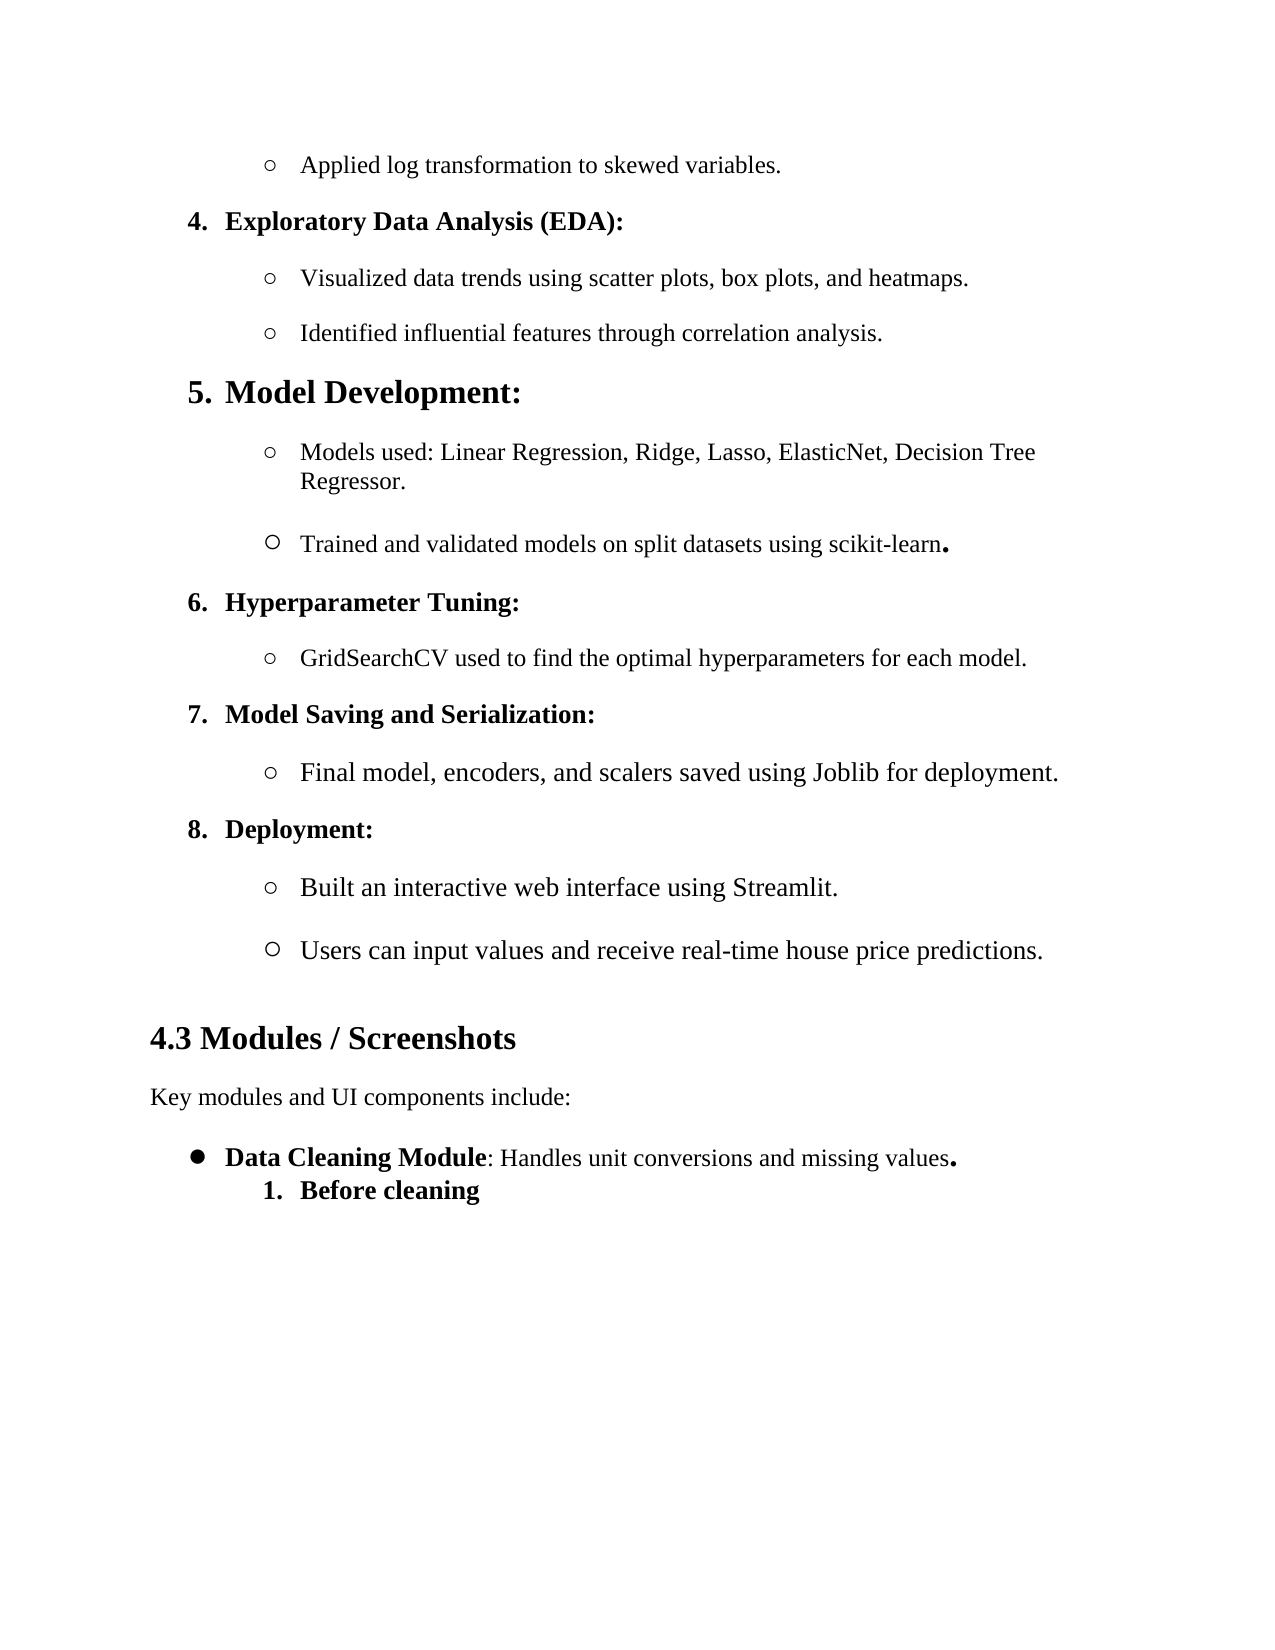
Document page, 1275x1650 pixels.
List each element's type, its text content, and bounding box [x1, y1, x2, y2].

subtitle 4.3 Modules / Screenshots [150, 1018, 1125, 1057]
list Model Saving and Serialization: [187, 699, 1125, 756]
list Models used: Linear Regression, Ridge, Lasso, ElasticNet, Decision Tree Regressor. [262, 437, 1125, 521]
list Trained and validated models on split datasets using scikit-learn. [262, 521, 1125, 586]
list Deployment: [187, 814, 1125, 871]
list Final model, encoders, and scalers saved using Joblib for deployment. [262, 756, 1125, 814]
list Exploratory Data Analysis (EDA): [187, 205, 1125, 263]
list Data Cleaning Module: Handles unit conversions and missing values. [187, 1135, 1125, 1174]
list Users can input values and receive real-time house price predictions. [262, 929, 1125, 993]
text Key modules and UI components include: [150, 1082, 1125, 1110]
list Before cleaning [262, 1174, 1125, 1205]
list Visualized data trends using scatter plots, box plots, and heatmaps. [262, 263, 1125, 318]
list Identified influential features through correlation analysis. [262, 318, 1125, 373]
list Applied log transformation to skewed variables. [262, 150, 1125, 205]
list Hyperparameter Tuning: [187, 586, 1125, 643]
list GridSearchCV used to find the optimal hyperparameters for each model. [262, 643, 1125, 699]
list Built an interactive web interface using Streamlit. [262, 871, 1125, 929]
list Model Development: [187, 373, 1125, 437]
